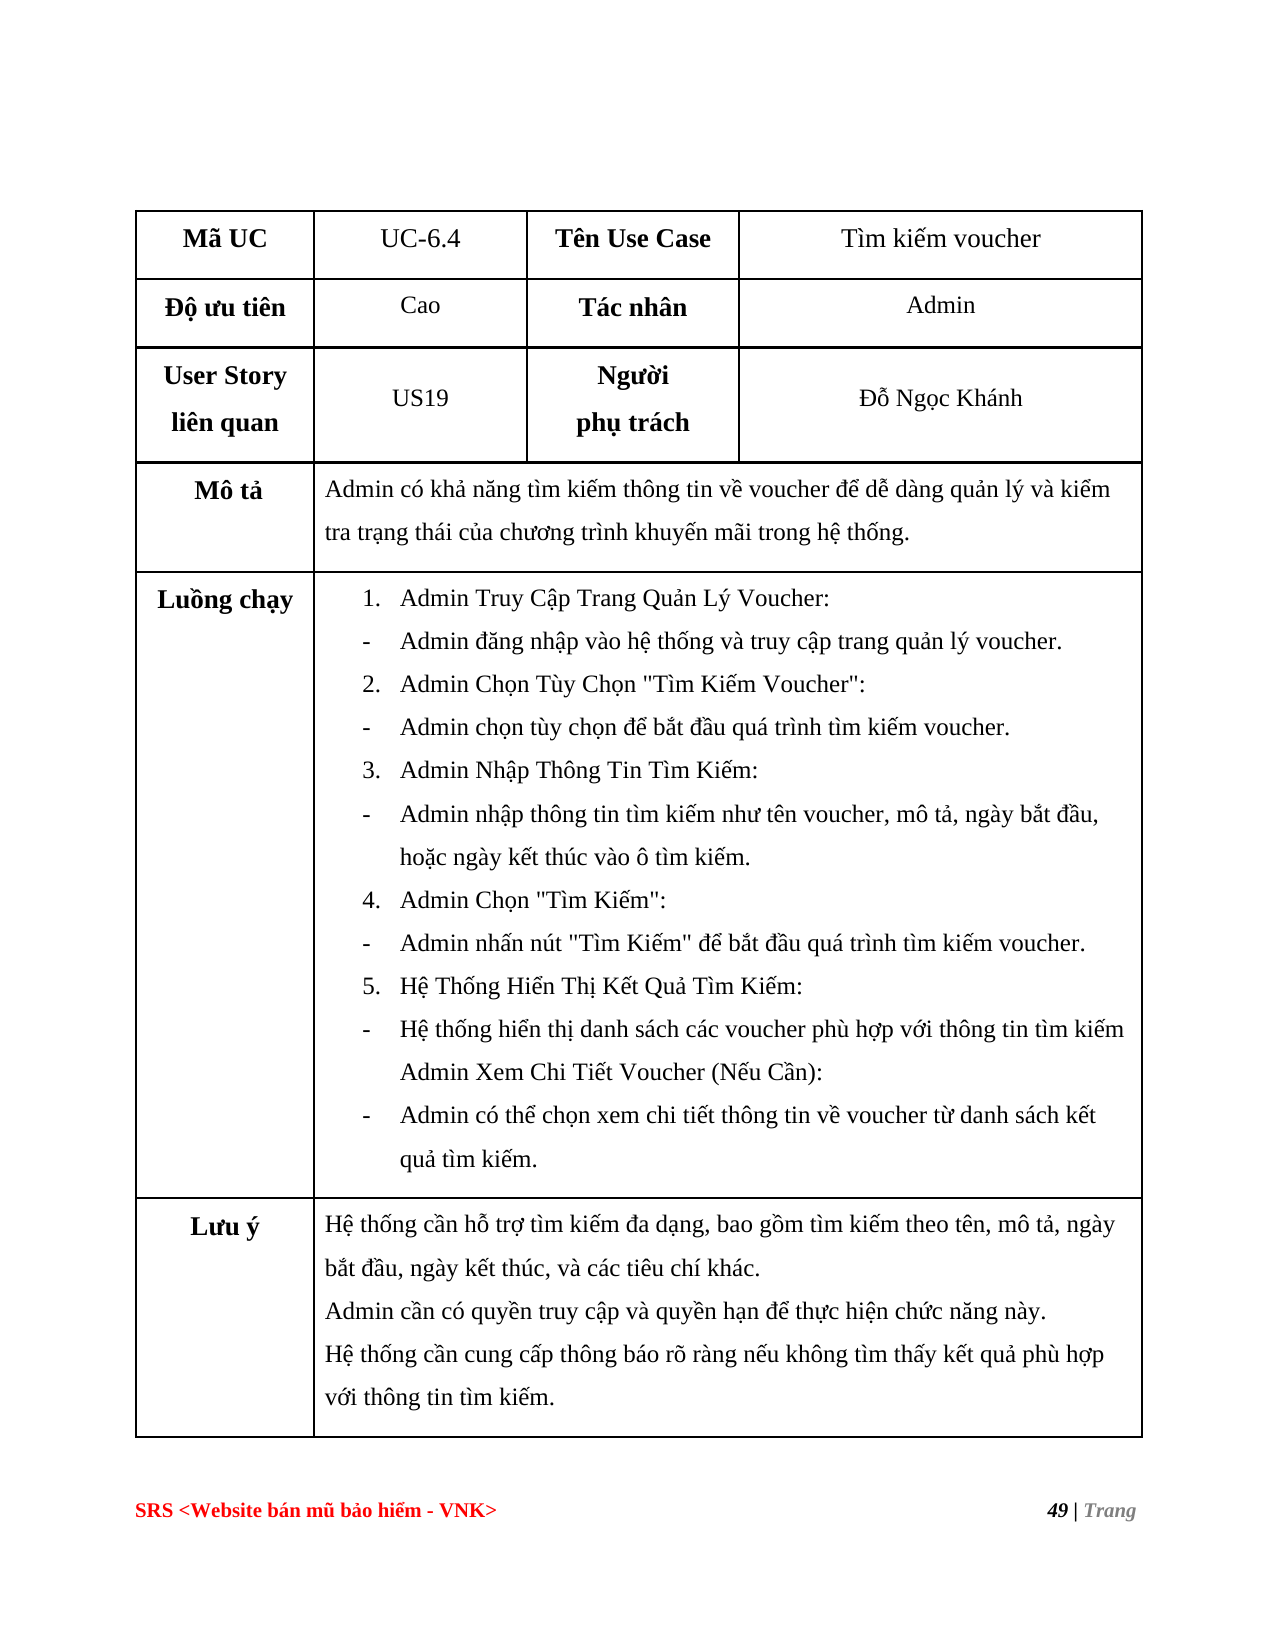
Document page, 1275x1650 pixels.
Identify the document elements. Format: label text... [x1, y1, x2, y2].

table_cell User Story liên quan [137, 349, 313, 461]
table_cell Người phụ trách [528, 349, 738, 461]
table_cell Luồng chạy [137, 573, 313, 1197]
table_cell Độ ưu tiên [137, 280, 313, 346]
table_cell Tác nhân [528, 280, 738, 346]
table_cell Hệ thống cần hỗ trợ tìm kiếm đa dạng, bao gồm tìm kiếm theo tên, mô tả, ngày bắt đầu, ngày kết thúc, và các tiêu chí khác. Admin cần có quyền truy cập và quyền hạn để thực hiện chức năng này. Hệ thống cần cung cấp thông báo rõ ràng nếu không tìm thấy kết quả phù hợp với thông tin tìm kiếm. [315, 1199, 1141, 1436]
table_cell Admin [740, 280, 1141, 346]
table_cell Admin có khả năng tìm kiếm thông tin về voucher để dễ dàng quản lý và kiểm tra trạng thái của chương trình khuyến mãi trong hệ thống. [315, 464, 1141, 571]
table_header Tên Use Case [528, 212, 738, 278]
table_cell US19 [315, 349, 526, 461]
table_cell Lưu ý [137, 1199, 313, 1436]
table_cell Cao [315, 280, 526, 346]
table_header Mã UC [137, 212, 313, 278]
table_cell Admin Truy Cập Trang Quản Lý Voucher: Admin đăng nhập vào hệ thống và truy cập trang quản lý voucher. Admin Chọn Tùy Chọn "Tìm Kiếm Voucher": Admin chọn tùy chọn để bắt đầu quá trình tìm kiếm voucher. Admin Nhập Thông Tin Tìm Kiếm: Admin nhập thông tin tìm kiếm như tên voucher, mô tả, ngày bắt đầu, hoặc ngày kết thúc vào ô tìm kiếm. Admin Chọn "Tìm Kiếm": Admin nhấn nút "Tìm Kiếm" để bắt đầu quá trình tìm kiếm voucher. Hệ Thống Hiển Thị Kết Quả Tìm Kiếm: Hệ thống hiển thị danh sách các voucher phù hợp với thông tin tìm kiếm Admin Xem Chi Tiết Voucher (Nếu Cần): Admin có thể chọn xem chi tiết thông tin về voucher từ danh sách kết quả tìm kiếm. [315, 573, 1141, 1197]
table_header UC-6.4 [315, 212, 526, 278]
table_header Tìm kiếm voucher [740, 212, 1141, 278]
table_cell Mô tả [137, 464, 313, 571]
table_cell Đỗ Ngọc Khánh [740, 349, 1141, 461]
